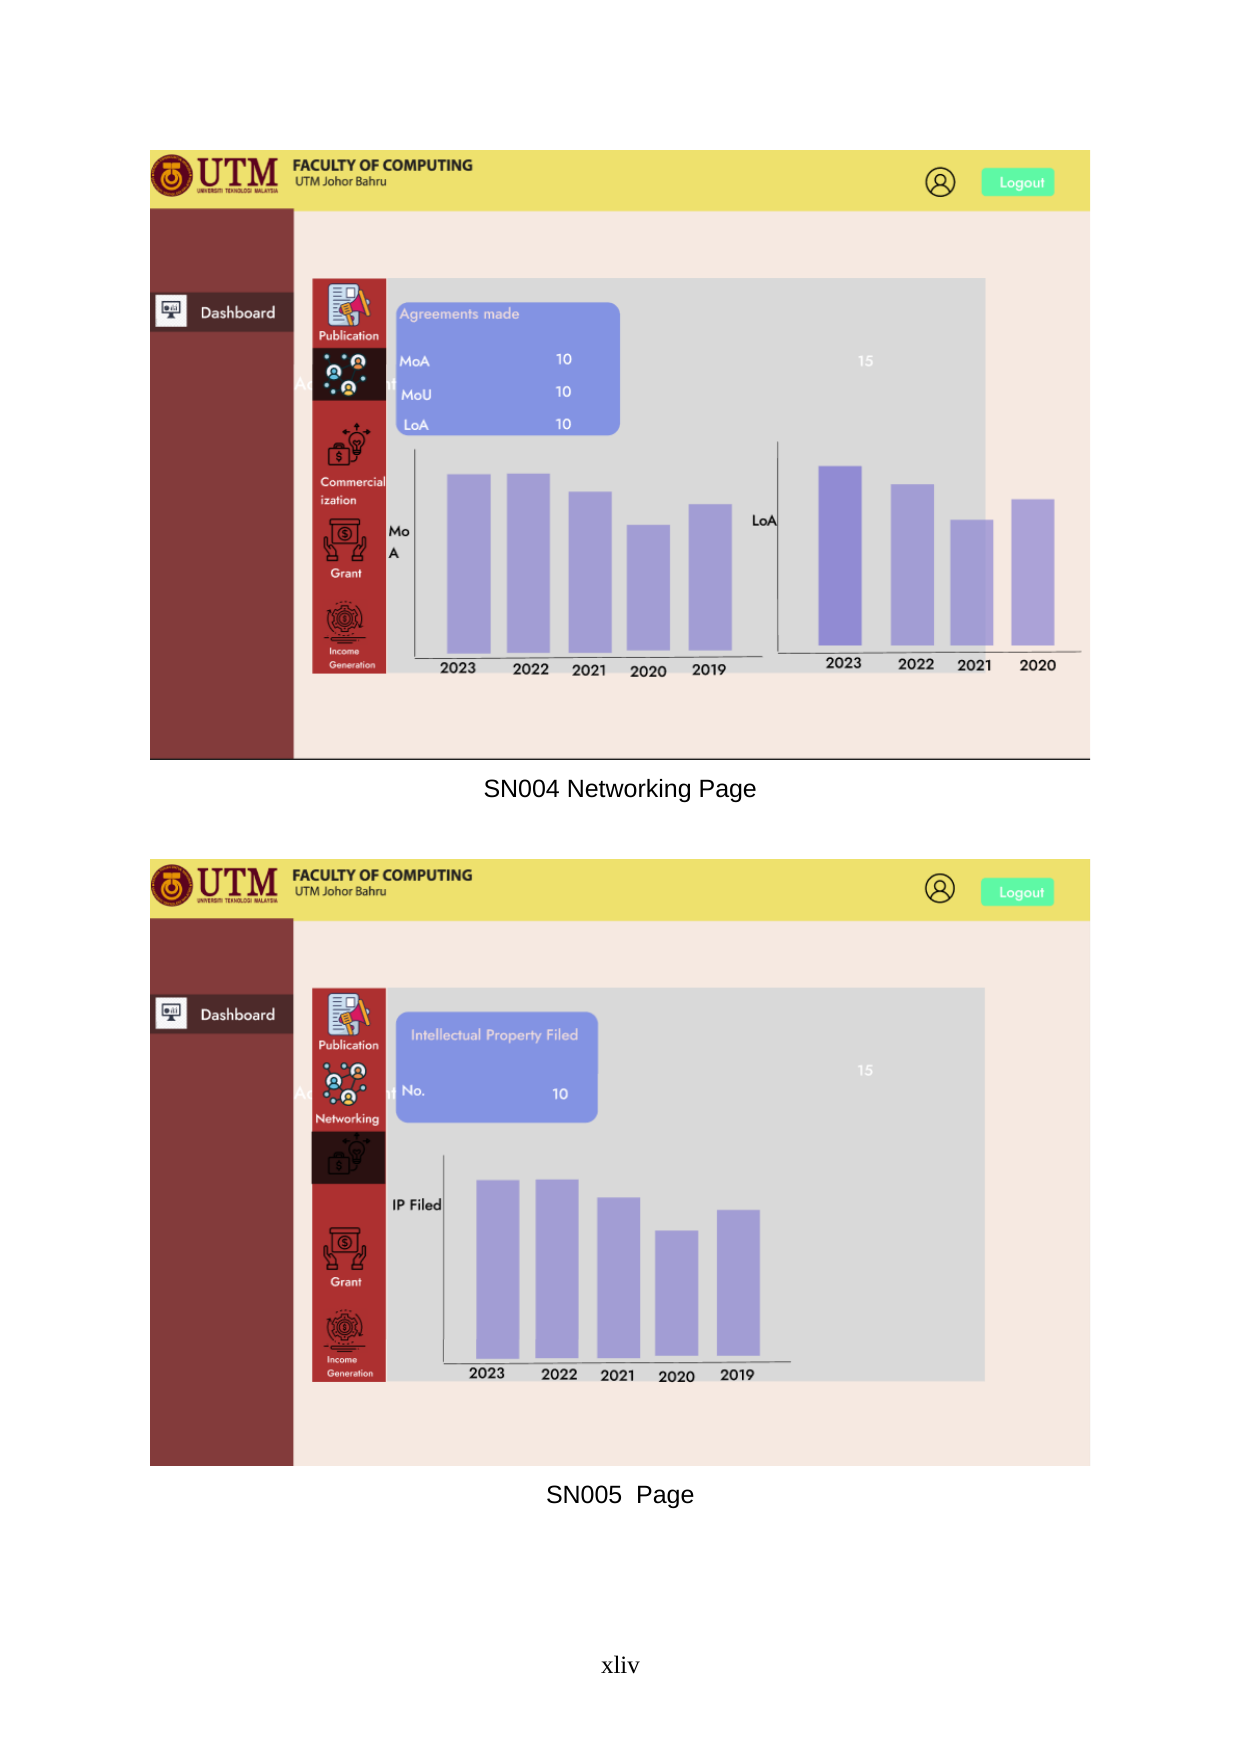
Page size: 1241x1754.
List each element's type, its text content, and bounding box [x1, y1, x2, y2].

text SN005 Page [150, 1480, 1090, 1509]
picture [150, 859, 1091, 1466]
text SN004 Networking Page [150, 773, 1090, 802]
picture [150, 150, 1091, 760]
